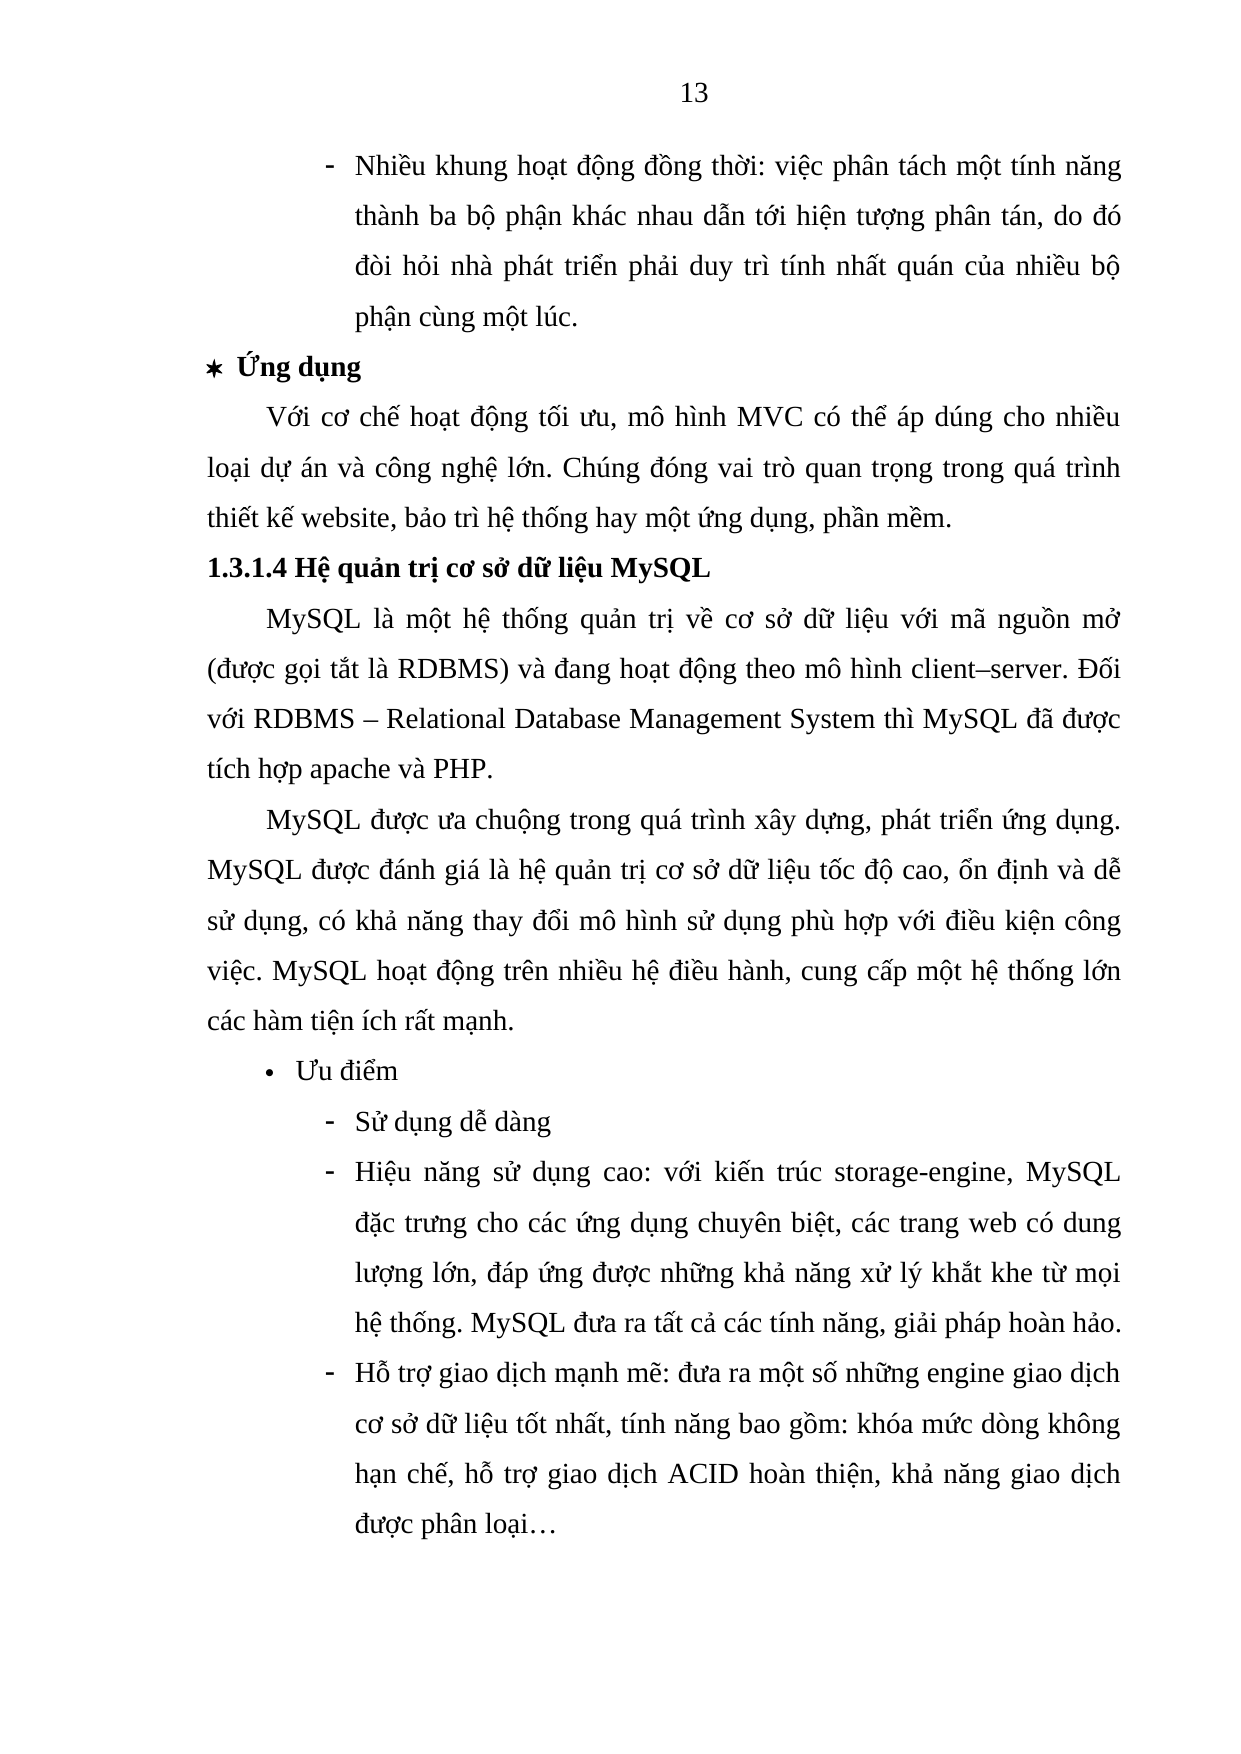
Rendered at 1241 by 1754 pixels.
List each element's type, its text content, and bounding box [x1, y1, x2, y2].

text MySQL được ưa chuộng trong quá trình xây dựng, phát triển ứng dụng. MySQL được đánh giá là hệ quản trị cơ sở dữ liệu tốc độ cao, ổn định và dễ sử dụng, có khả năng thay đổi mô hình sử dụng phù hợp với điều kiện công việc. MySQL hoạt động trên nhiều hệ điều hành, cung cấp một hệ thống lớn các hàm tiện ích rất mạnh. [207, 802, 1122, 1037]
list Sử dụng dễ dàng [325, 1104, 1122, 1137]
list Hiệu năng sử dụng cao: với kiến trúc storage-engine, MySQL đặc trưng cho các ứng dụng chuyên biệt, các trang web có dung lượng lớn, đáp ứng được những khả năng xử lý khắt khe từ mọi hệ thống. MySQL đưa ra tất cả các tính năng, giải pháp hoàn hảo. [325, 1154, 1122, 1339]
subtitle Hệ quản trị cơ sở dữ liệu MySQL [207, 550, 1122, 584]
text Với cơ chế hoạt động tối ưu, mô hình MVC có thể áp dúng cho nhiều loại dự án và công nghệ lớn. Chúng đóng vai trò quan trọng trong quá trình thiết kế website, bảo trì hệ thống hay một ứng dụng, phần mềm. [207, 399, 1122, 534]
text MySQL là một hệ thống quản trị về cơ sở dữ liệu với mã nguồn mở (được gọi tắt là RDBMS) và đang hoạt động theo mô hình client–server. Đối với RDBMS – Relational Database Management System thì MySQL đã được tích hợp apache và PHP. [207, 601, 1122, 785]
list Nhiều khung hoạt động đồng thời: việc phân tách một tính năng thành ba bộ phận khác nhau dẫn tới hiện tượng phân tán, do đó đòi hỏi nhà phát triển phải duy trì tính nhất quán của nhiều bộ phận cùng một lúc. [325, 148, 1122, 332]
list Ưu điểm [266, 1053, 1122, 1087]
list Ứng dụng [207, 349, 1122, 383]
list Hỗ trợ giao dịch mạnh mẽ: đưa ra một số những engine giao dịch cơ sở dữ liệu tốt nhất, tính năng bao gồm: khóa mức dòng không hạn chế, hỗ trợ giao dịch ACID hoàn thiện, khả năng giao dịch được phân loại… [325, 1356, 1122, 1540]
